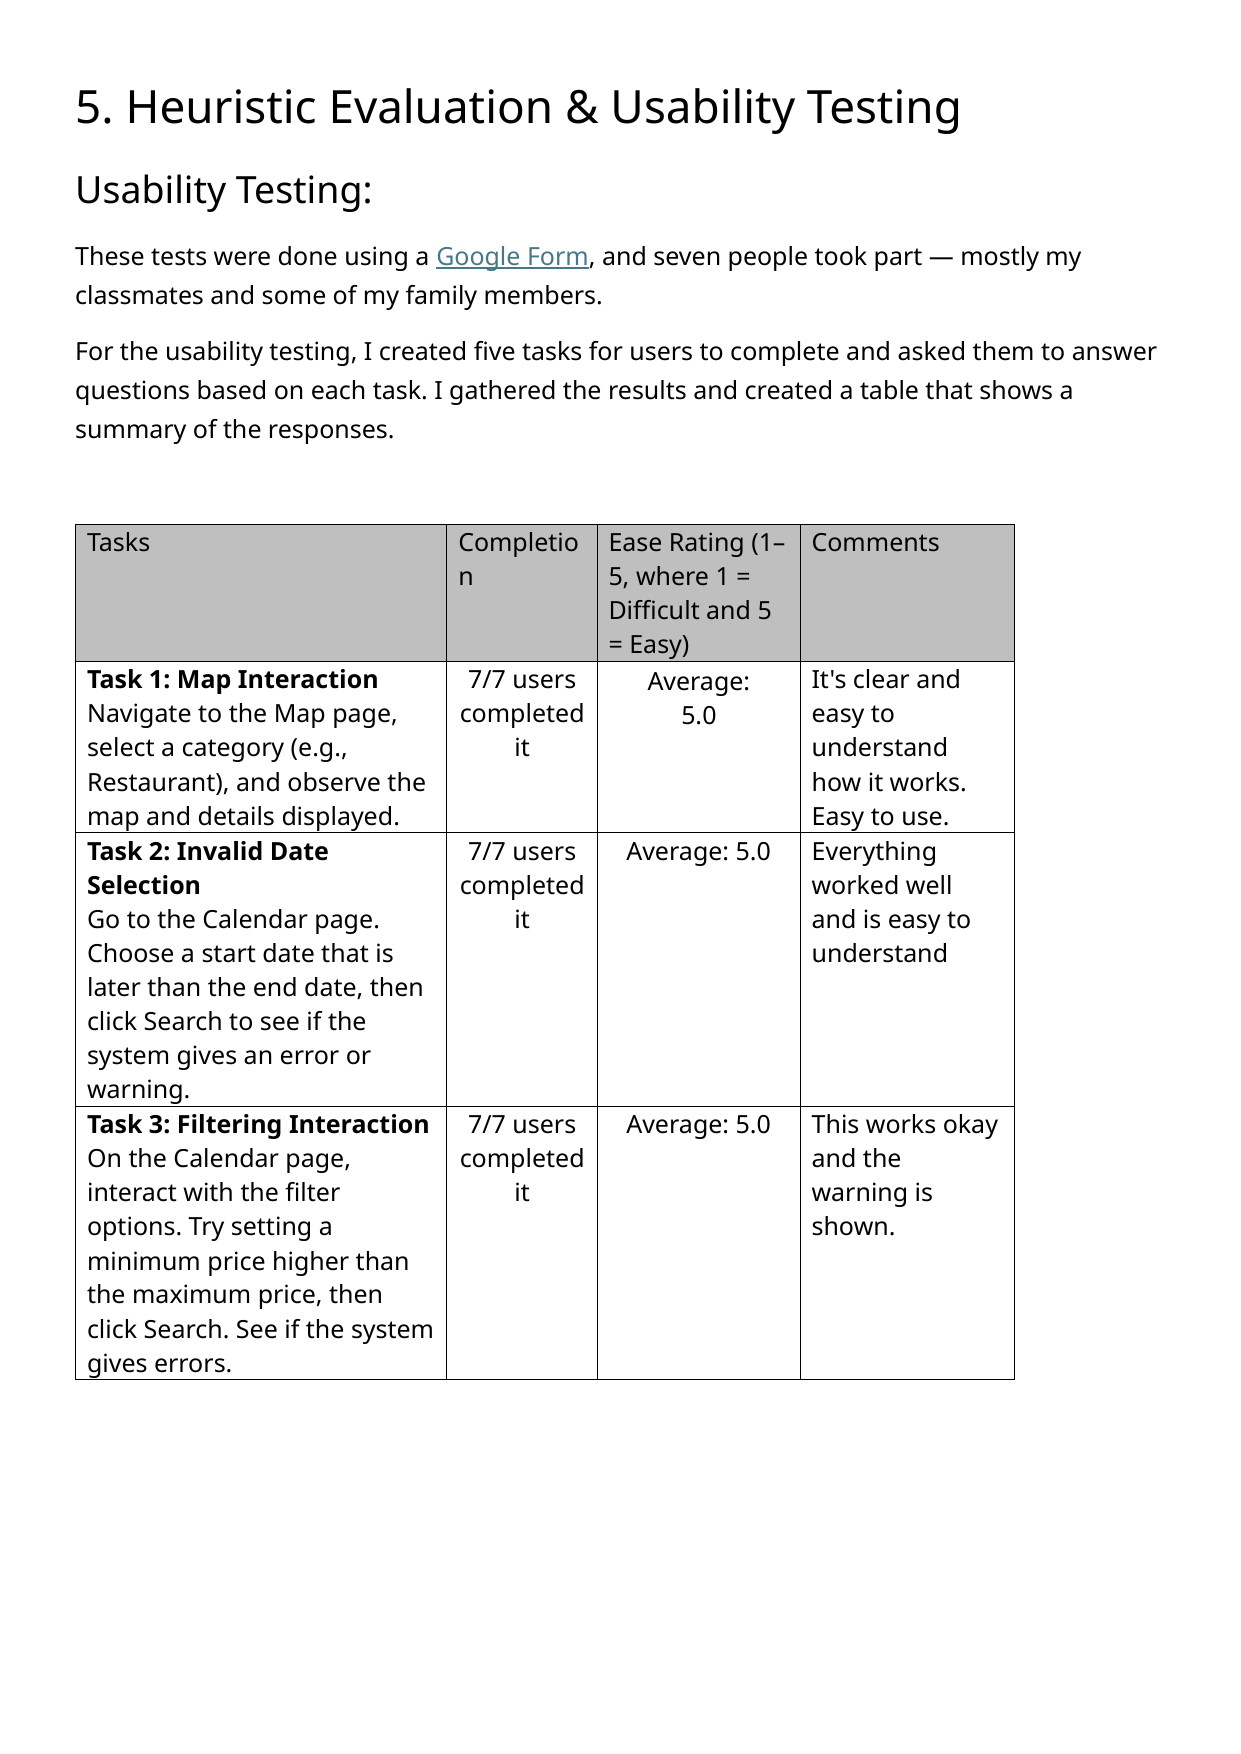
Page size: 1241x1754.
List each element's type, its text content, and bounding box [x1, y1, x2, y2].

table_cell Everything worked well and is easy to understand [801, 833, 1014, 1106]
table_cell Task 1: Map Interaction Navigate to the Map page, select a category (e.g., Restaurant), and observe the map and details displayed. [76, 662, 446, 832]
table_cell 7/7 users completed it [447, 662, 597, 832]
table_cell 7/7 users completed it [447, 1107, 597, 1379]
table_cell 7/7 users completed it [447, 833, 597, 1106]
text 5. Heuristic Evaluation & Usability Testing [75, 75, 1165, 137]
table_cell Average: 5.0 [598, 1107, 800, 1379]
table_cell Task 3: Filtering Interaction On the Calendar page, interact with the filter options. Try setting a minimum price higher than the maximum price, then click Search. See if the system gives errors. [76, 1107, 446, 1379]
table_cell This works okay and the warning is shown. [801, 1107, 1014, 1379]
table_header Comments [801, 525, 1014, 661]
text For the usability testing, I created five tasks for users to complete and asked them to answer questions based on each task. I gathered the results and created a table that shows a summary of the responses. [75, 334, 1165, 446]
text These tests were done using a Google Form, and seven people took part — mostly my classmates and some of my family members. [75, 239, 1165, 312]
table_cell Task 2: Invalid Date Selection Go to the Calendar page. Choose a start date that is later than the end date, then click Search to see if the system gives an error or warning. [76, 833, 446, 1106]
table_cell It's clear and easy to understand how it works. Easy to use. [801, 662, 1014, 832]
table_header Completion [447, 525, 597, 661]
table_header Ease Rating (1–5, where 1 = Difficult and 5 = Easy) [598, 525, 800, 661]
text Usability Testing: [75, 163, 1165, 214]
table_cell [598, 662, 800, 832]
table_header Tasks [76, 525, 446, 661]
table_cell Average: 5.0 [598, 833, 800, 1106]
